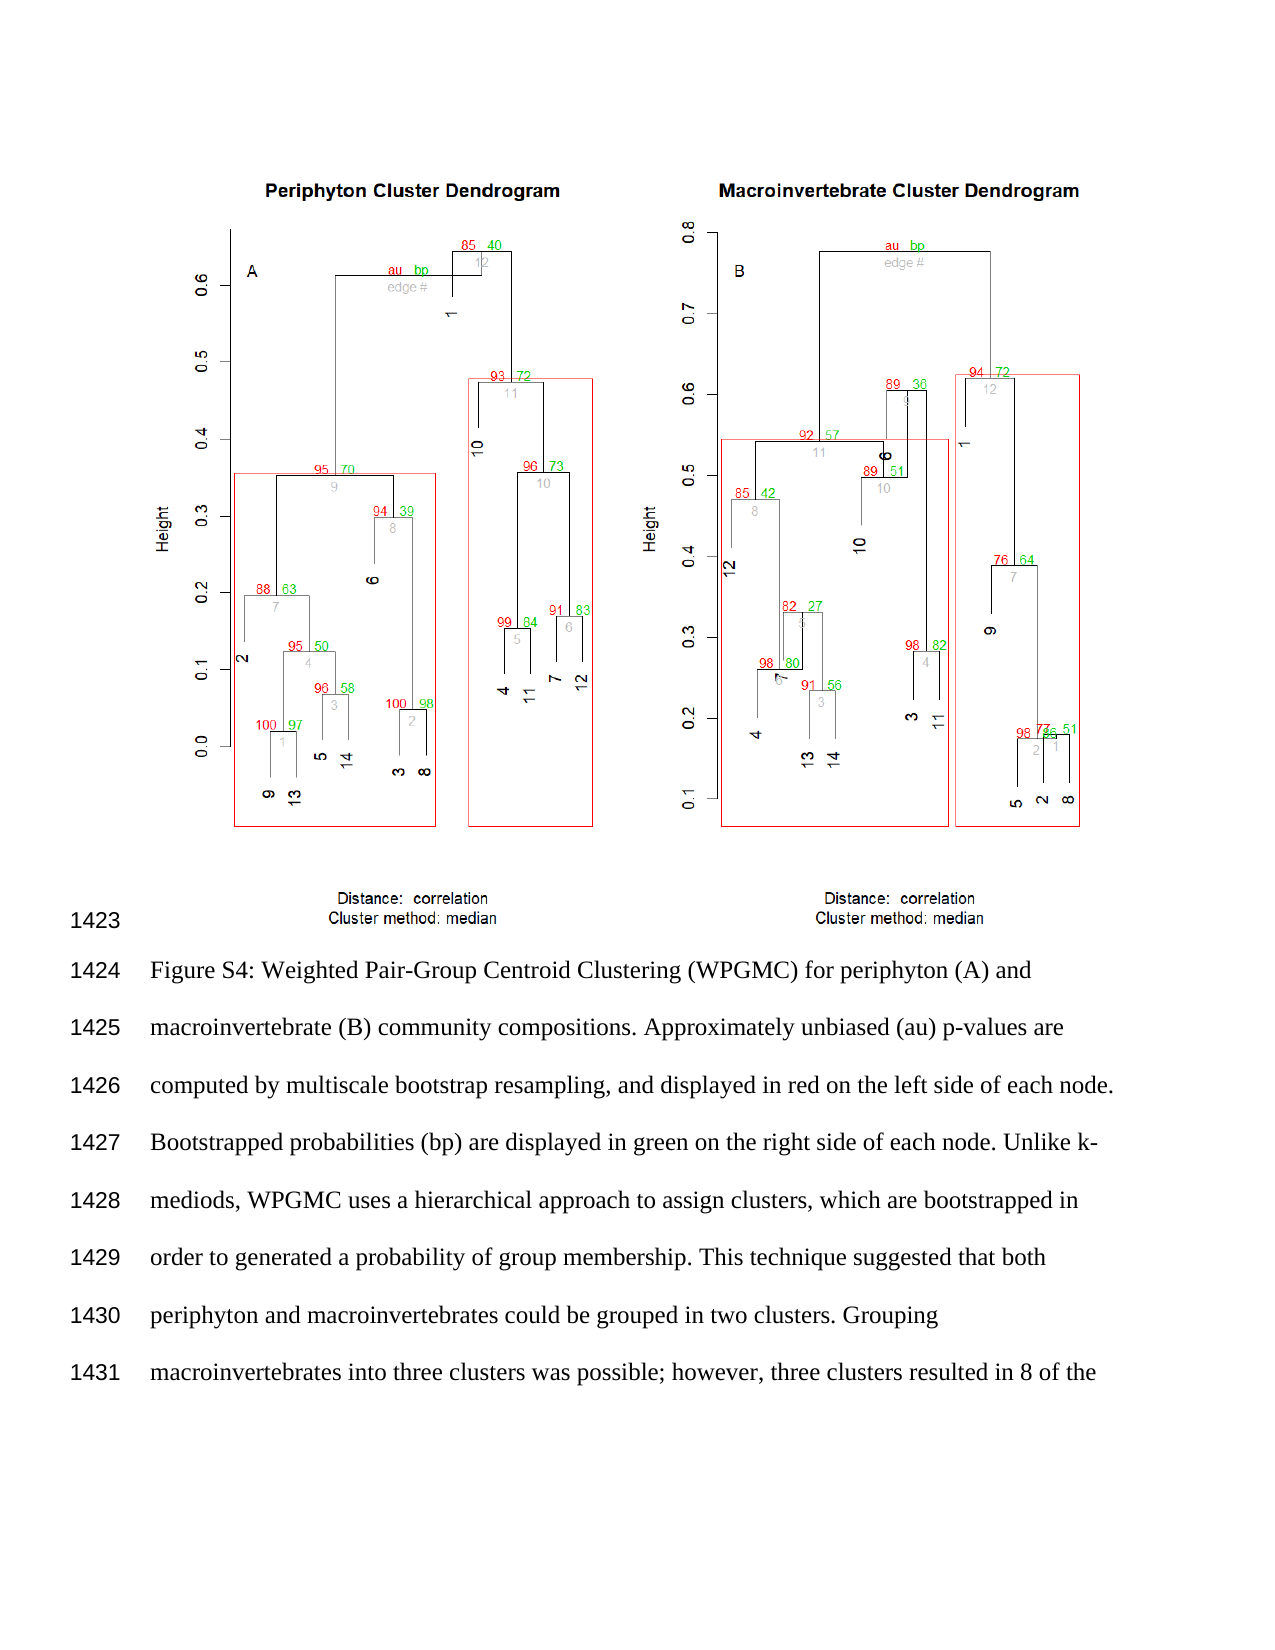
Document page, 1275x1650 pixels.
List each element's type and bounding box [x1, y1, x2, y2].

picture [150, 150, 1123, 929]
text [150, 955, 1125, 1386]
